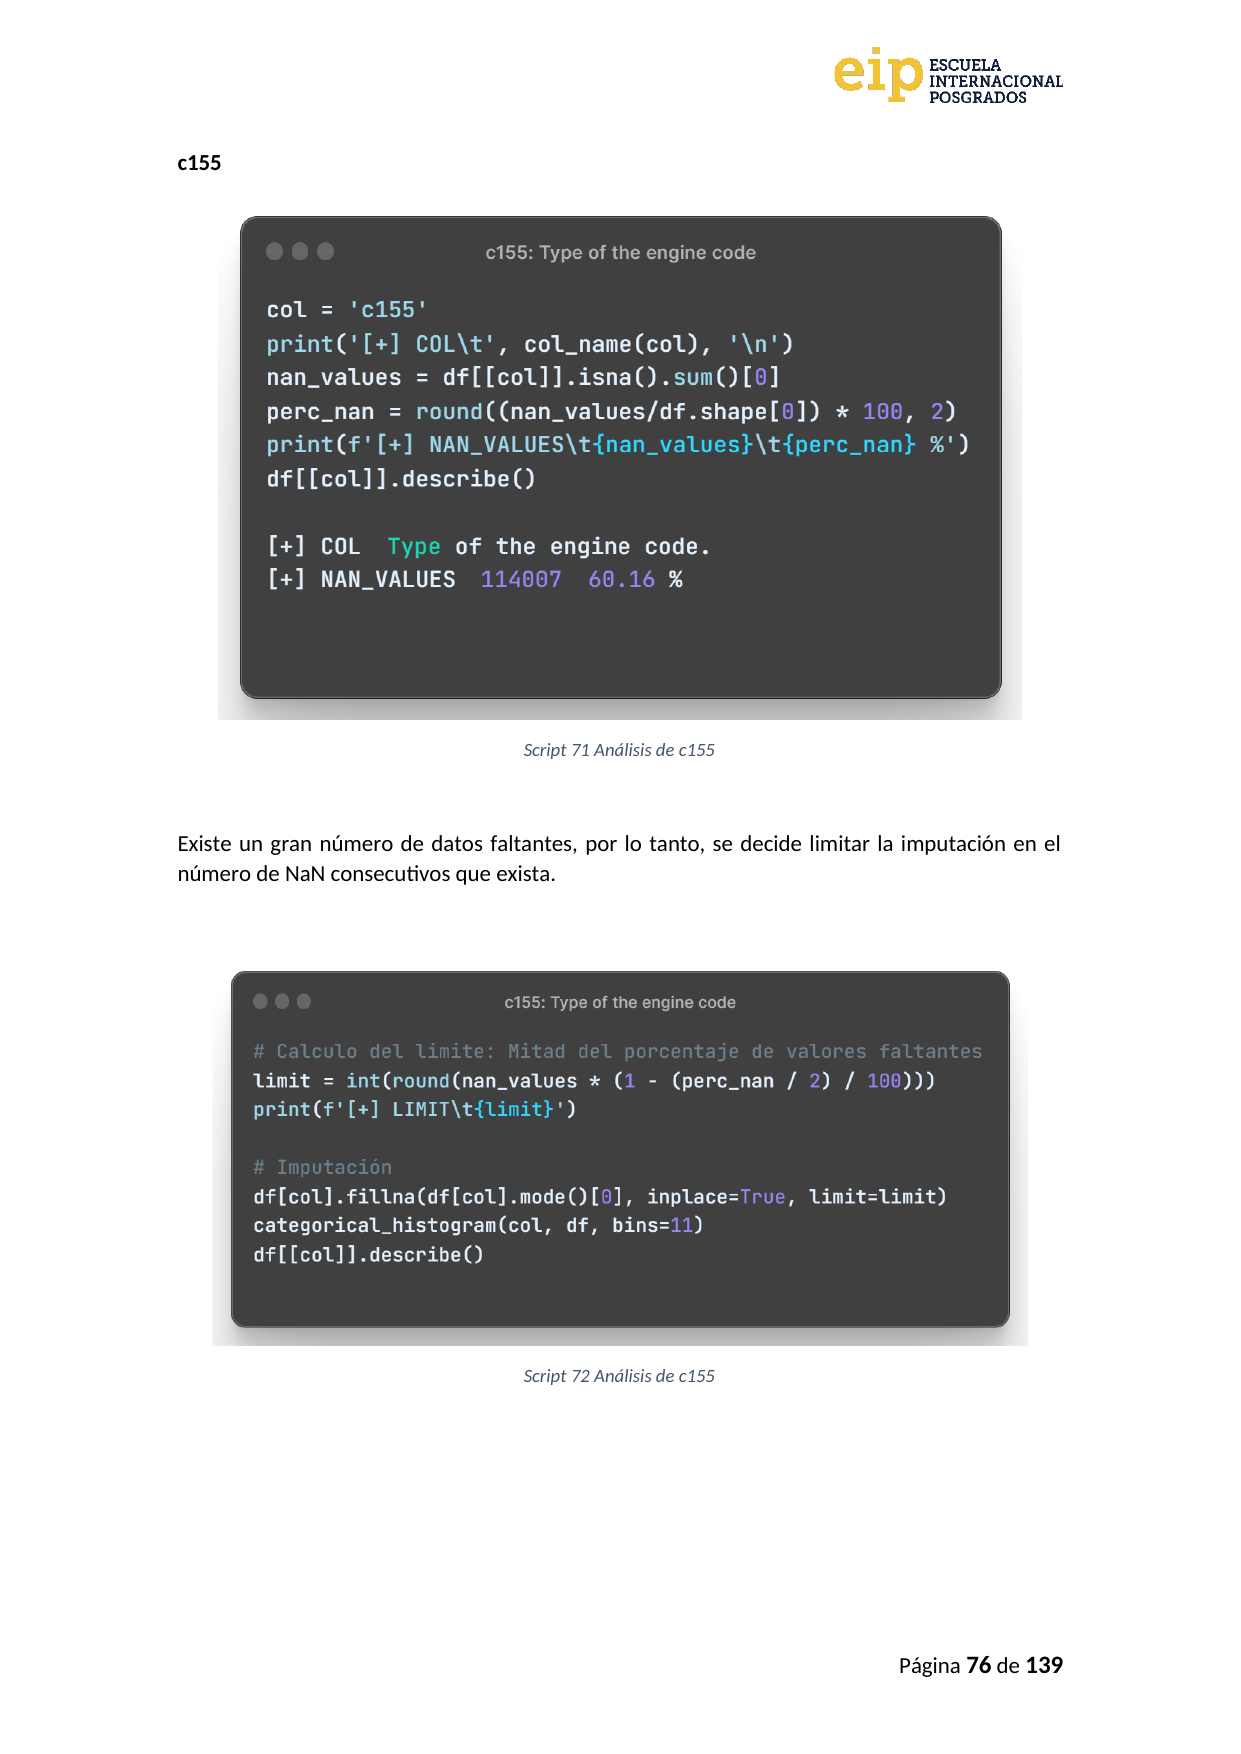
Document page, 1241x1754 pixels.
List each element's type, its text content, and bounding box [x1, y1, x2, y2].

text Script 72 Análisis de c155 [177, 1364, 1063, 1387]
picture [834, 47, 1063, 103]
text Script 71 Análisis de c155 [177, 738, 1063, 761]
text c155 [177, 148, 1063, 176]
picture [218, 194, 1023, 720]
text Existe un gran número de datos faltantes, por lo tanto, se decide limitar la imputación en el número de NaN consecutivos que exista. [177, 857, 1063, 887]
picture [212, 952, 1028, 1346]
